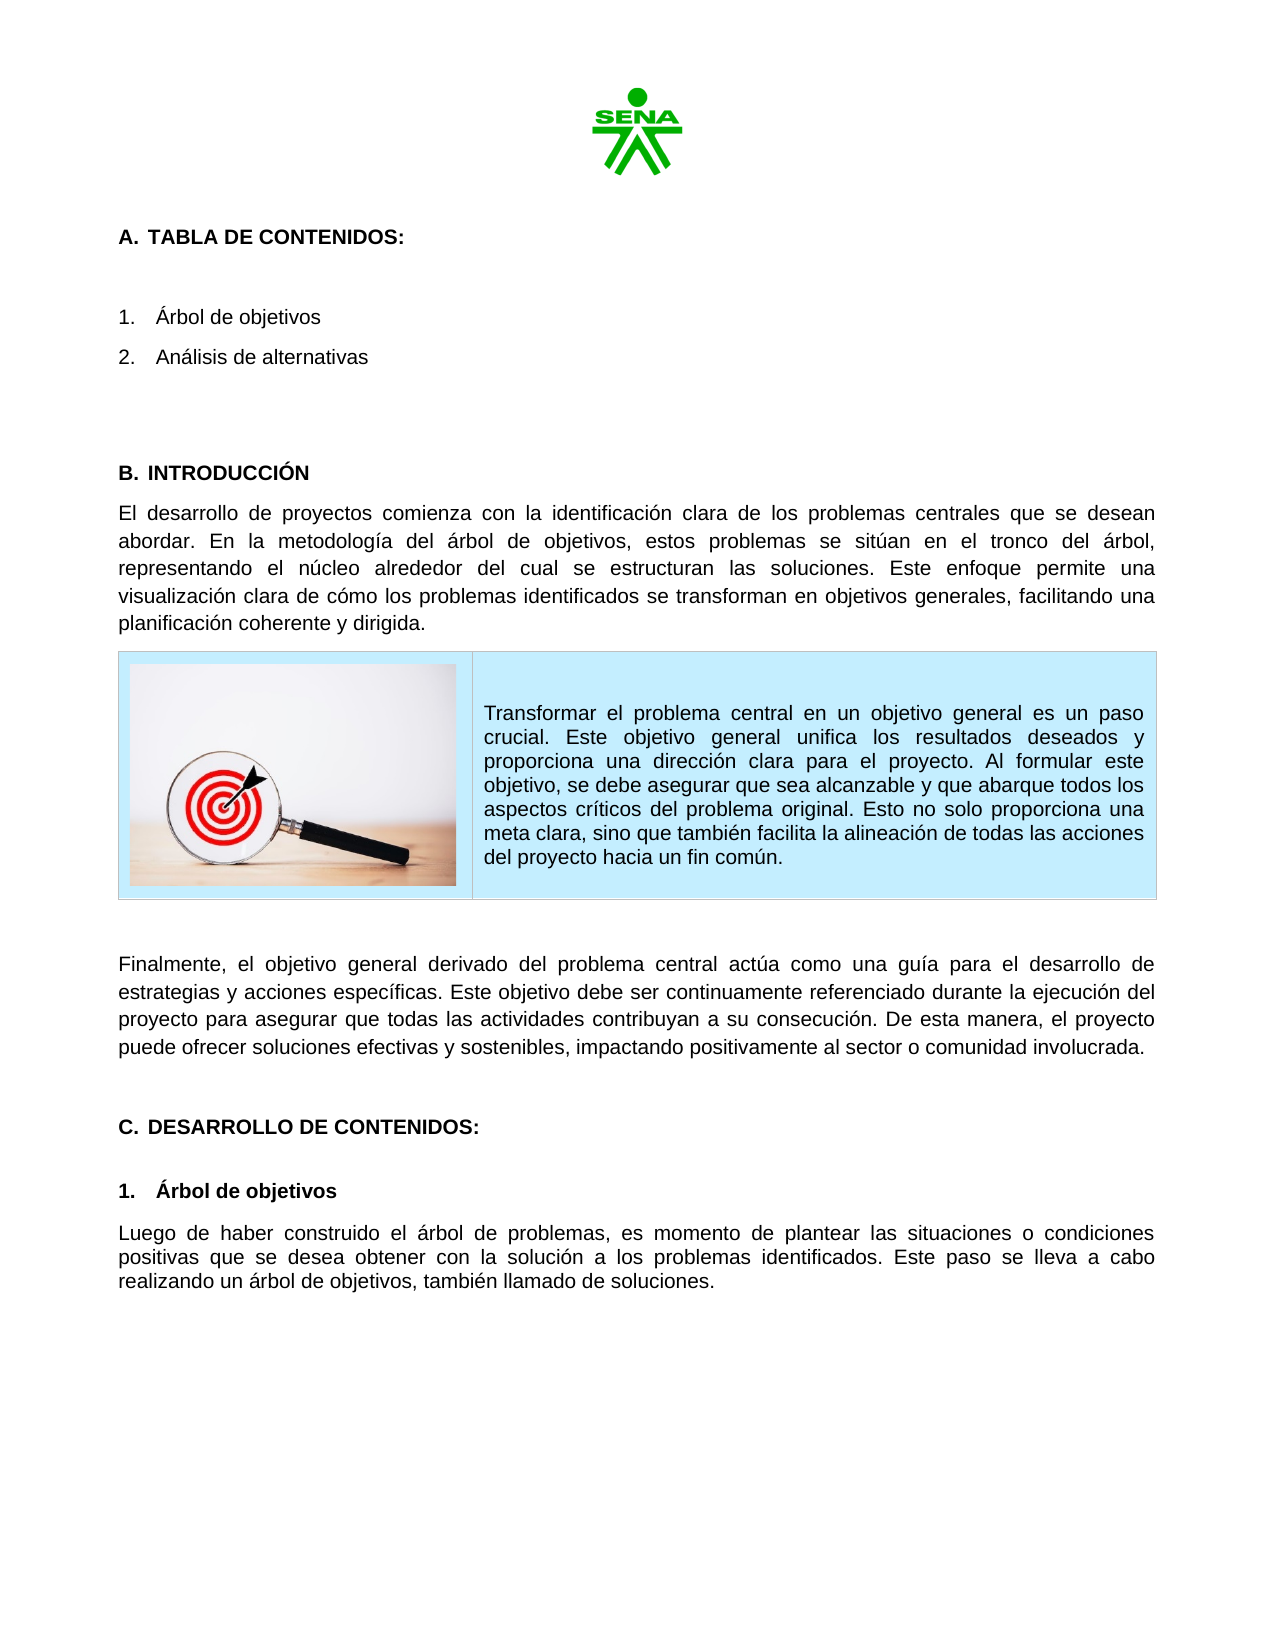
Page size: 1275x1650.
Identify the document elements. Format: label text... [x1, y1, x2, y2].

list INTRODUCCIÓN [118, 461, 1157, 485]
text El desarrollo de proyectos comienza con la identificación clara de los problemas centrales que se desean abordar. En la metodología del árbol de objetivos, estos problemas se sitúan en el tronco del árbol, representando el núcleo alrededor del cual se estructuran las soluciones. Este enfoque permite una visualización clara de cómo los problemas identificados se transforman en objetivos generales, facilitando una planificación coherente y dirigida. [118, 501, 1157, 635]
picture [129, 664, 457, 886]
list DESARROLLO DE CONTENIDOS: [118, 1114, 1157, 1138]
list TABLA DE CONTENIDOS: [118, 225, 1157, 249]
table_header [119, 652, 472, 898]
table_header Transformar el problema central en un objetivo general es un paso crucial. Este objetivo general unifica los resultados deseados y proporciona una dirección clara para el proyecto. Al formular este objetivo, se debe asegurar que sea alcanzable y que abarque todos los aspectos críticos del problema original. Esto no solo proporciona una meta clara, sino que también facilita la alineación de todas las acciones del proyecto hacia un fin común. [473, 652, 1156, 898]
list Análisis de alternativas [118, 345, 1157, 369]
picture [592, 87, 683, 176]
list Árbol de objetivos [118, 1178, 1157, 1202]
text Luego de haber construido el árbol de problemas, es momento de plantear las situaciones o condiciones positivas que se desea obtener con la solución a los problemas identificados. Este paso se lleva a cabo realizando un árbol de objetivos, también llamado de soluciones. [118, 1221, 1157, 1293]
text Finalmente, el objetivo general derivado del problema central actúa como una guía para el desarrollo de estrategias y acciones específicas. Este objetivo debe ser continuamente referenciado durante la ejecución del proyecto para asegurar que todas las actividades contribuyan a su consecución. De esta manera, el proyecto puede ofrecer soluciones efectivas y sostenibles, impactando positivamente al sector o comunidad involucrada. [118, 952, 1157, 1058]
list Árbol de objetivos [118, 305, 1157, 329]
